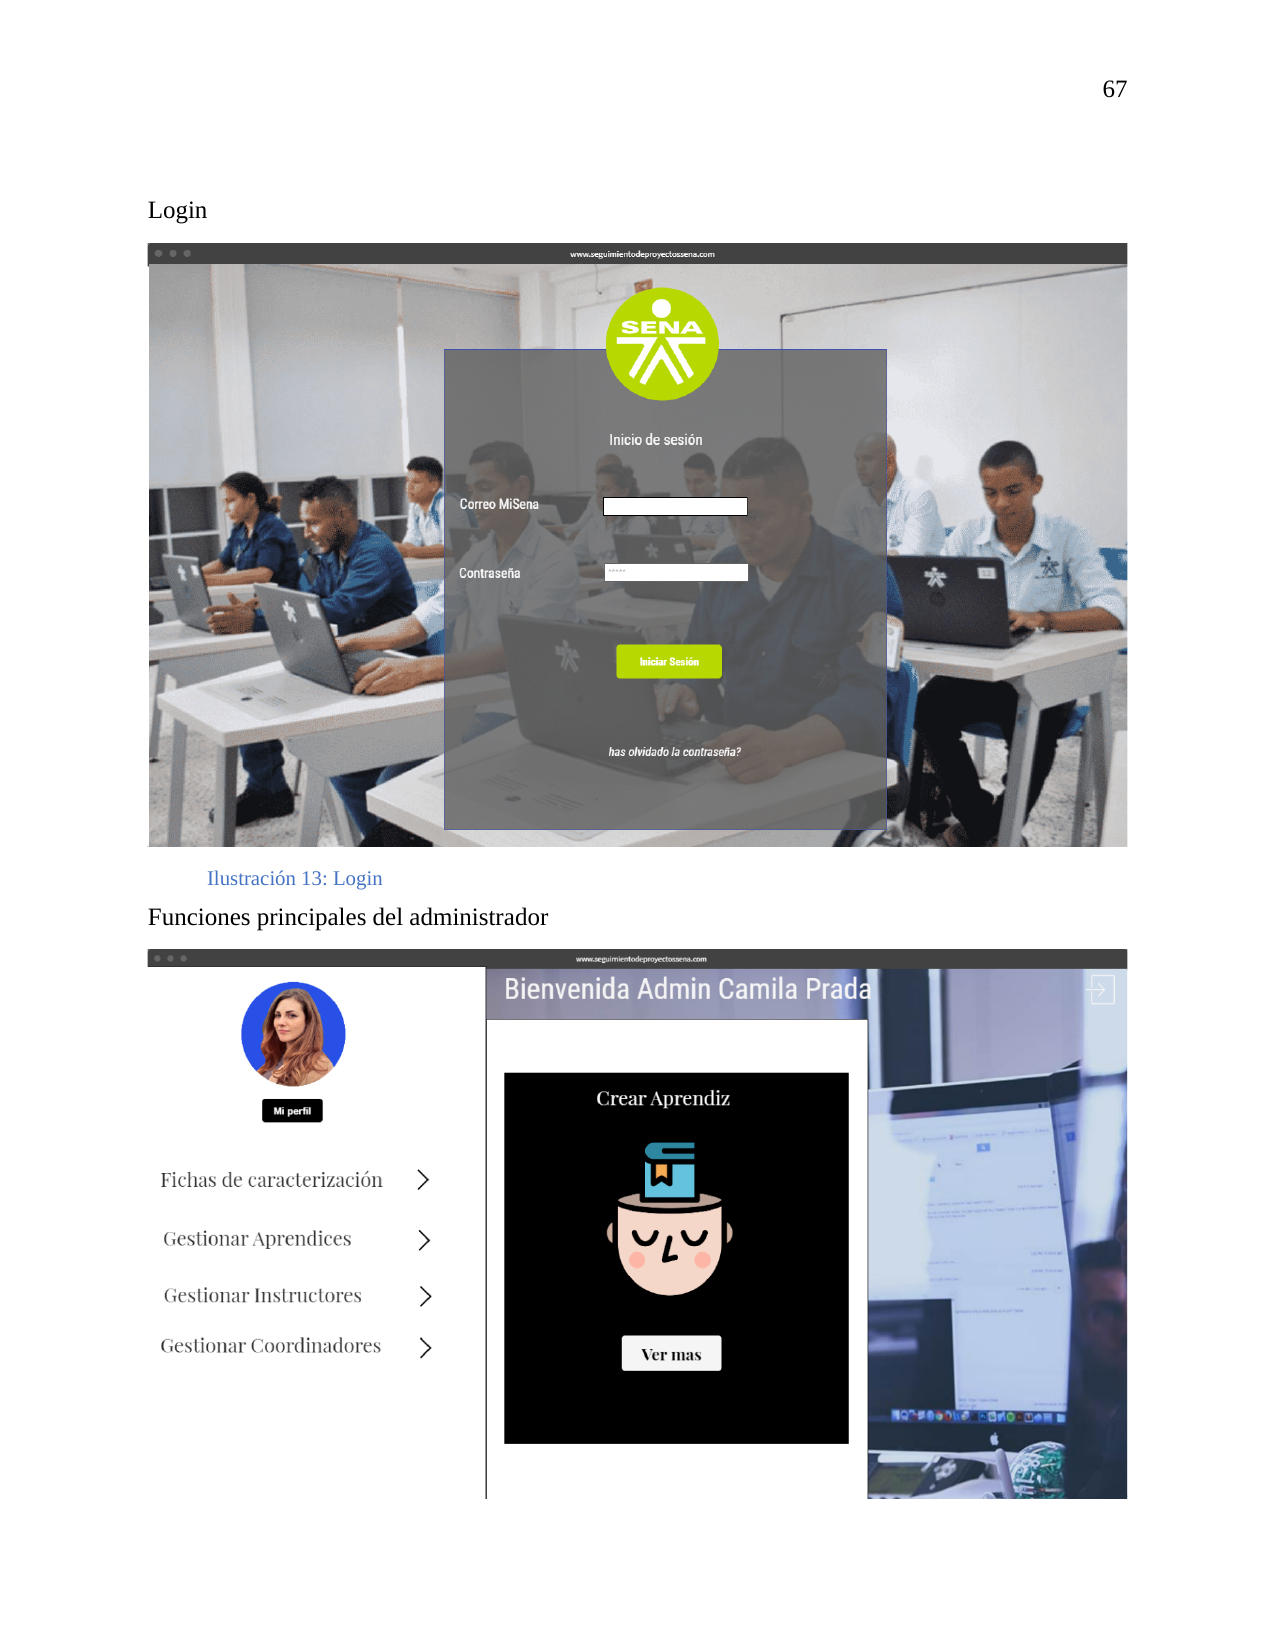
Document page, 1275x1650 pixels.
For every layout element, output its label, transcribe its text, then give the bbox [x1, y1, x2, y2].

text Ilustración 13: Login [148, 866, 1127, 890]
text Funciones principales del administrador [148, 902, 1127, 931]
text Login [148, 195, 1127, 224]
picture [147, 949, 1128, 1499]
picture [147, 243, 1128, 847]
